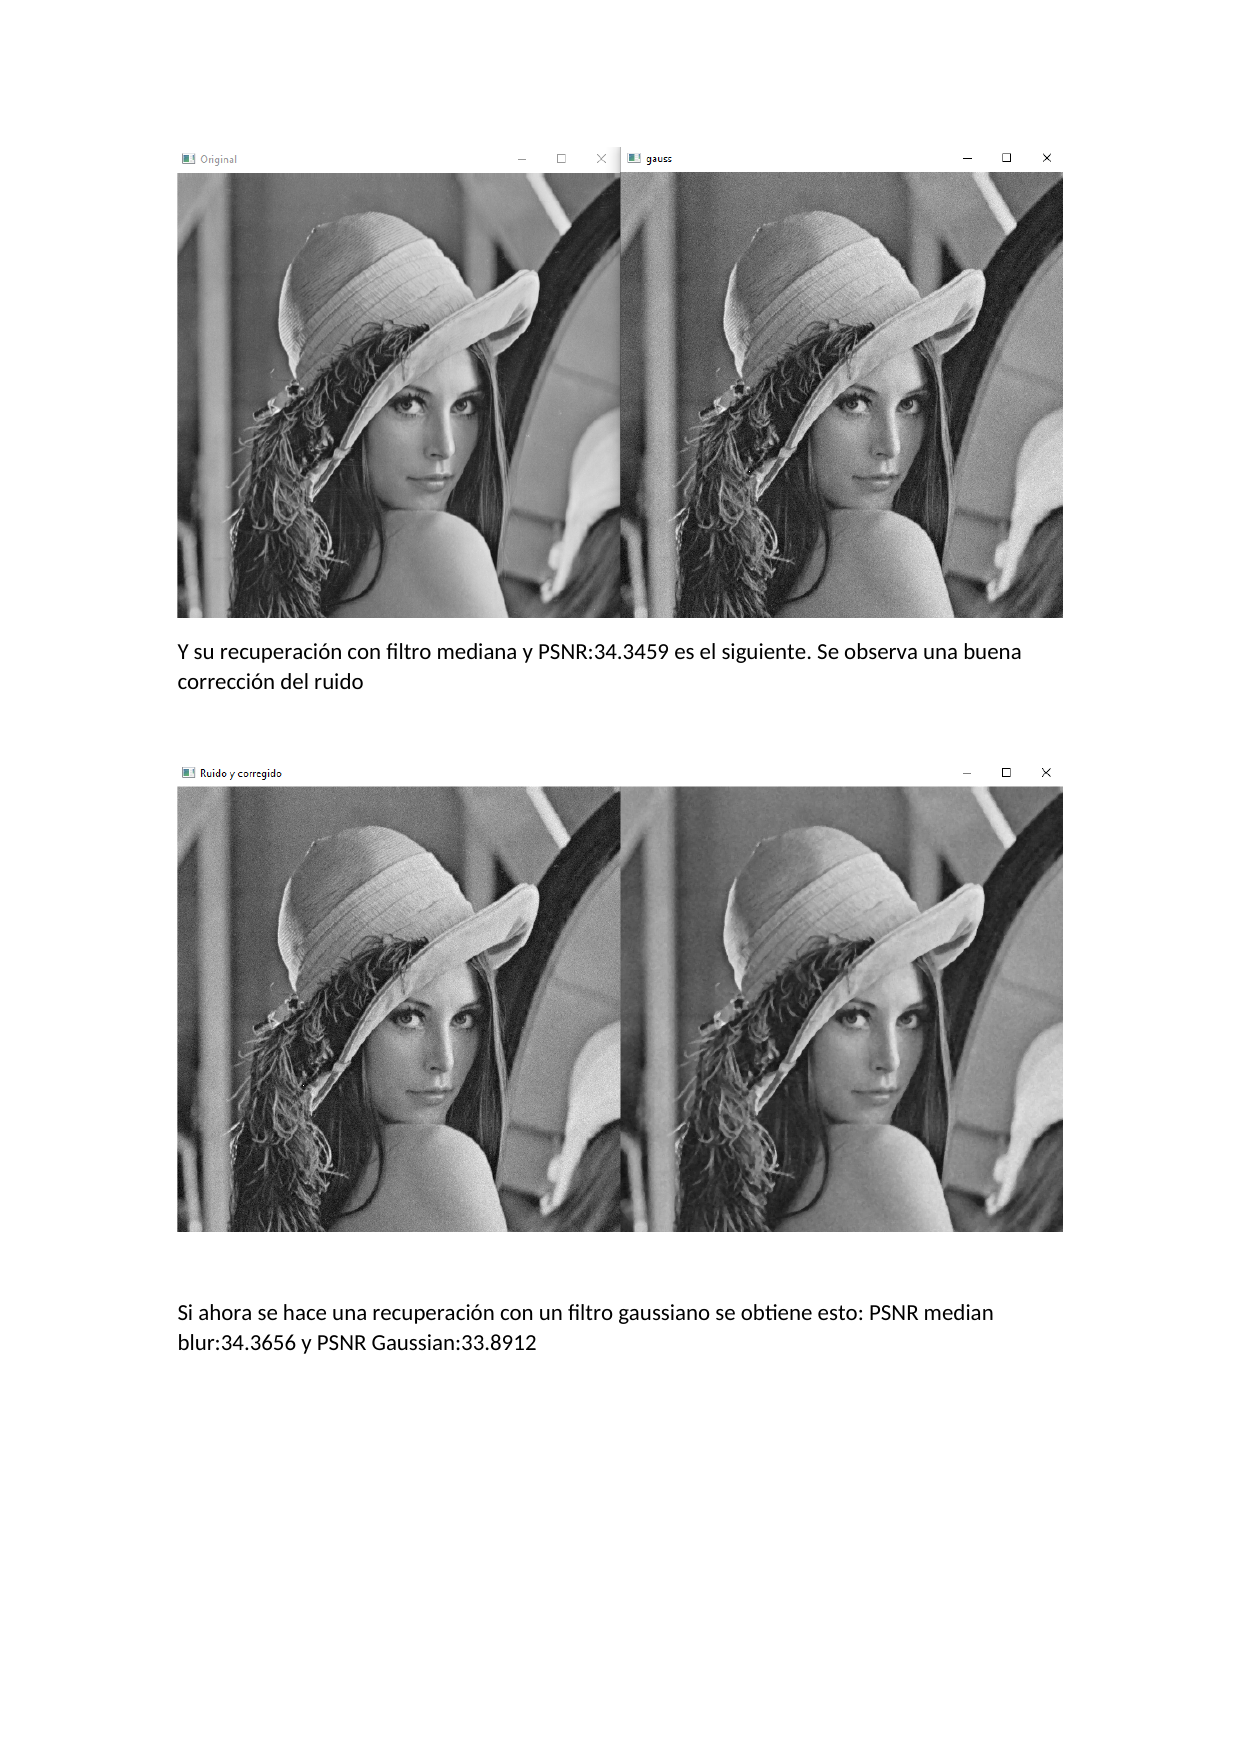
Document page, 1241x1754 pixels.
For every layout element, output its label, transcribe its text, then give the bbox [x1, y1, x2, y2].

text Y su recuperación con filtro mediana y PSNR:34.3459 es el siguiente. Se observa una buena corrección del ruido [177, 637, 1063, 695]
picture [177, 760, 1063, 1232]
picture [177, 147, 1063, 618]
text Si ahora se hace una recuperación con un filtro gaussiano se obtiene esto: PSNR median blur:34.3656 y PSNR Gaussian:33.8912 [177, 1298, 1063, 1356]
